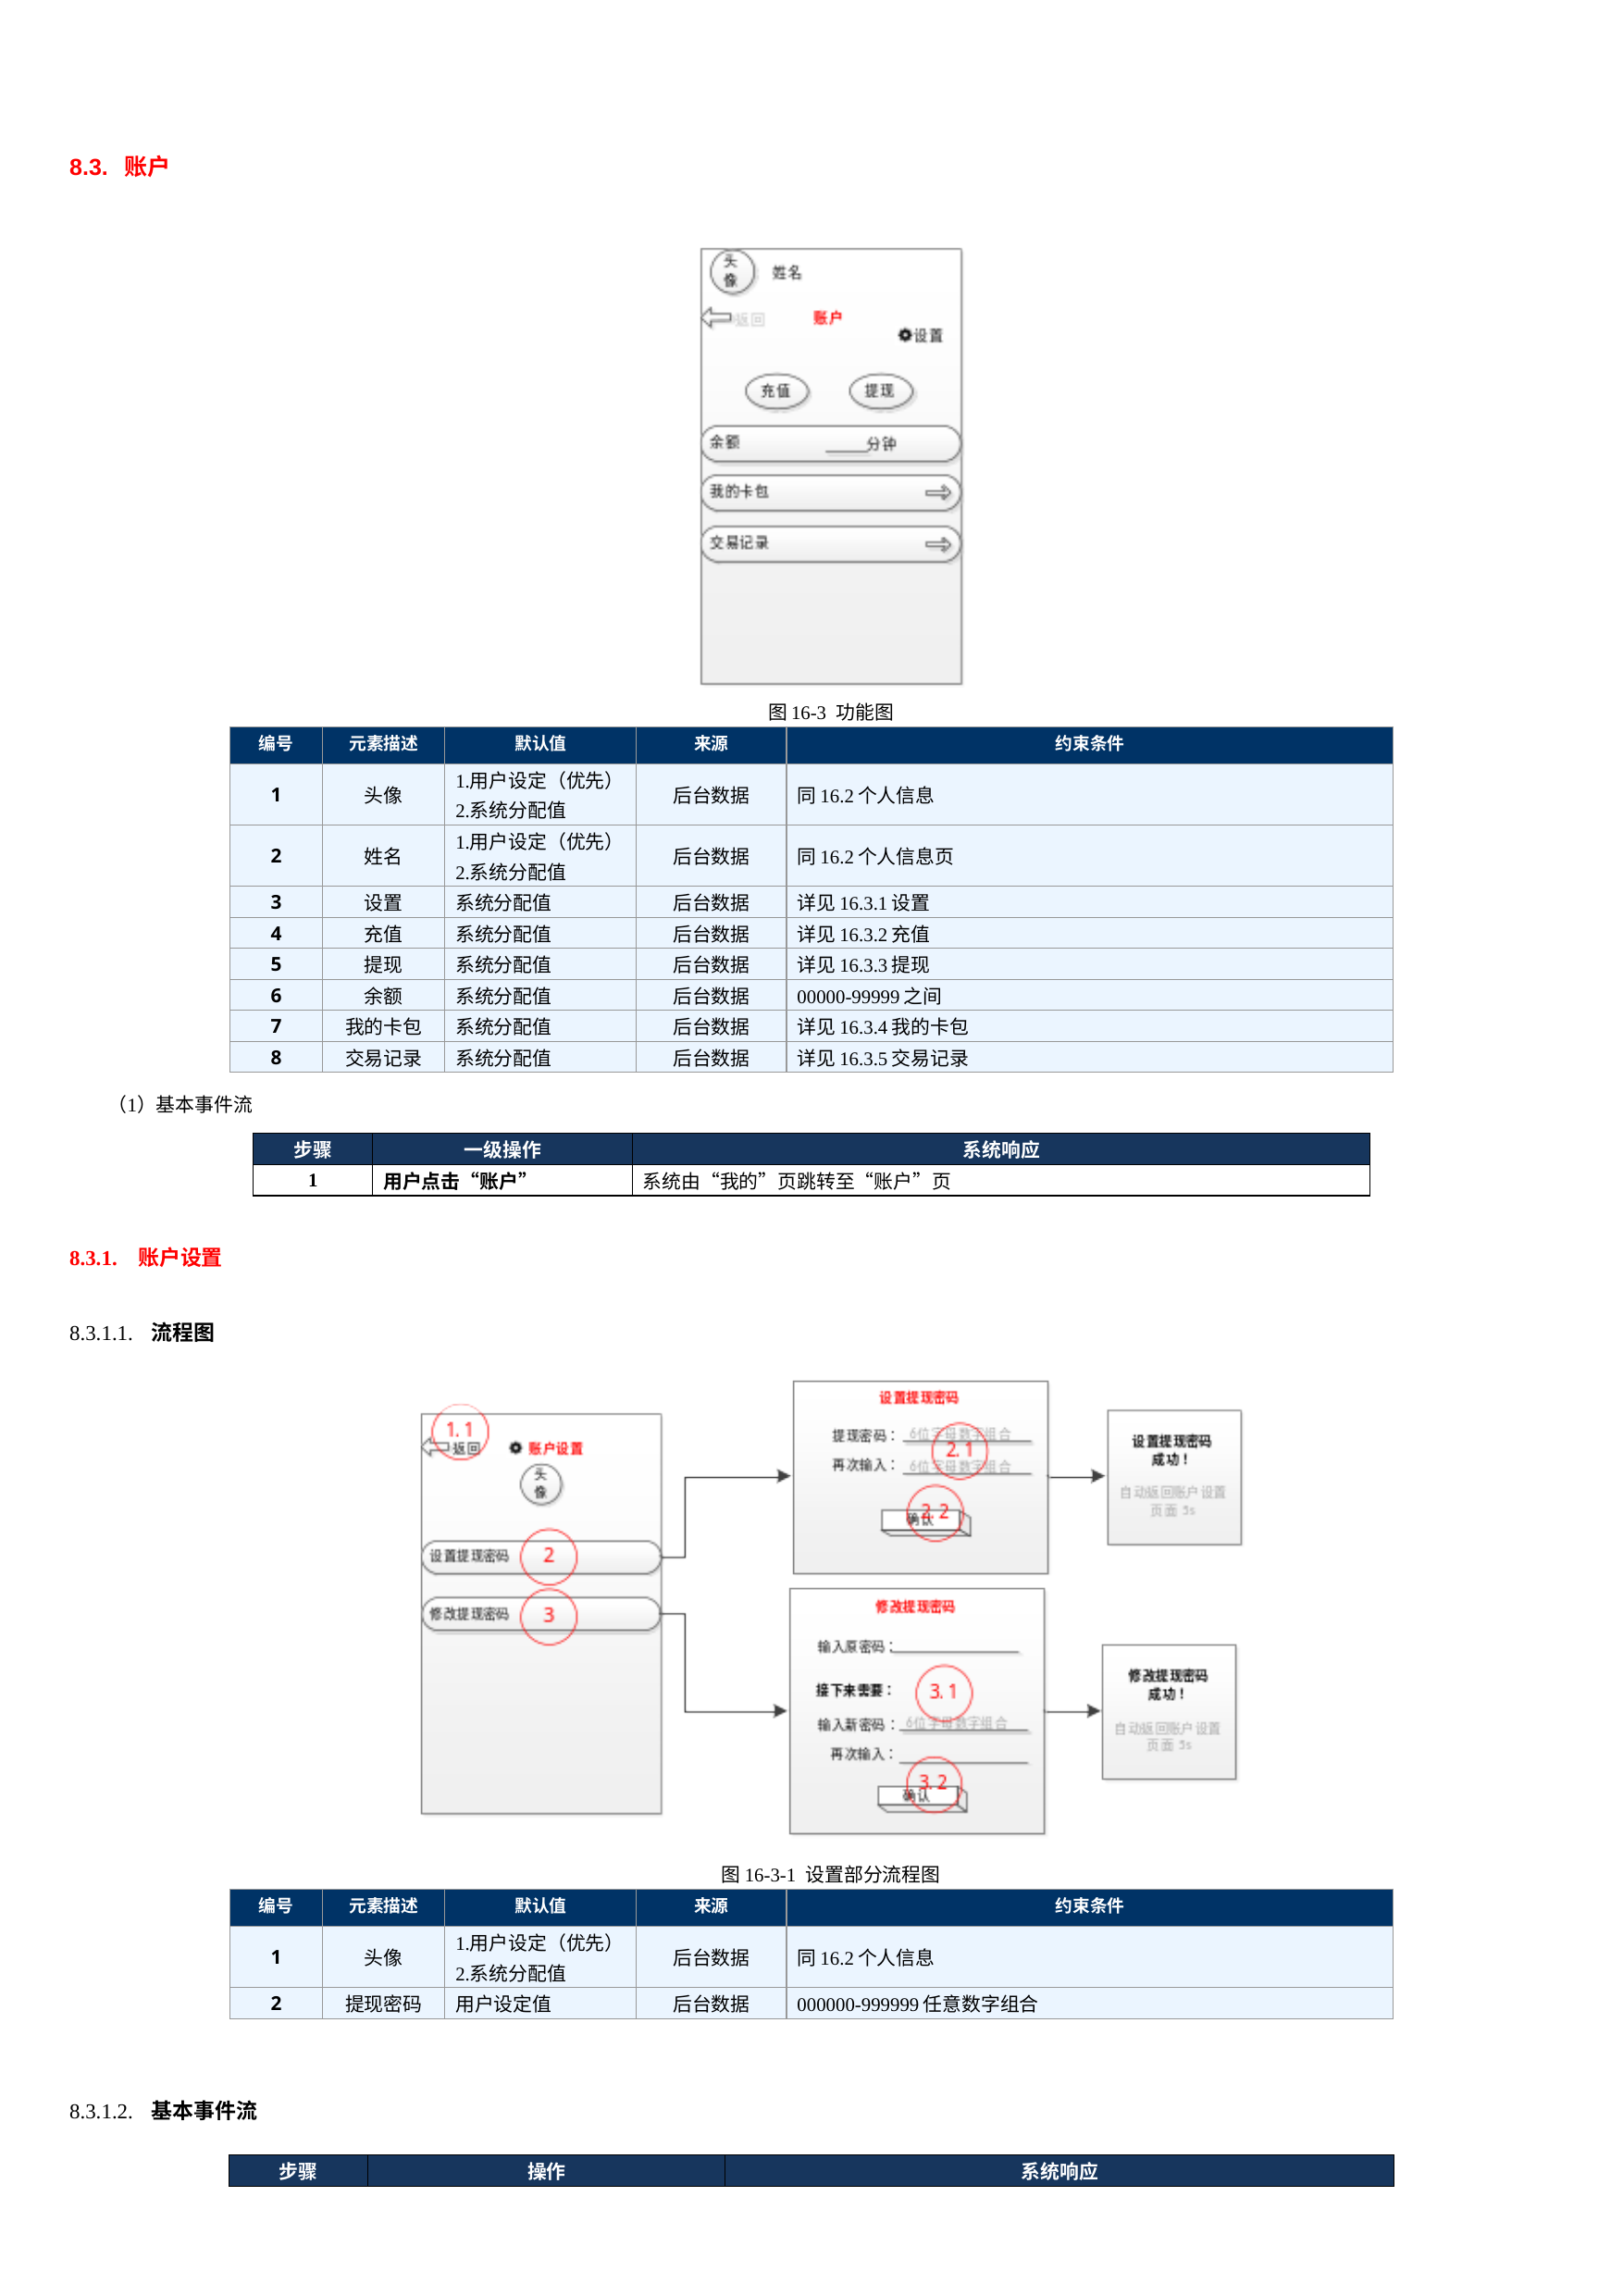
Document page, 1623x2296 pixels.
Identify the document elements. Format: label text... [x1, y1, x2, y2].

table_cell 详见16.3.3提现 [787, 949, 1393, 979]
table_cell 7 [230, 1011, 322, 1041]
table_header 来源 [637, 1890, 786, 1926]
table_cell 系统分配值 [445, 887, 636, 917]
text （1）基本事件流 [69, 1088, 1554, 1118]
text 账户设置 [69, 1226, 1554, 1286]
table_header 编号 [230, 1890, 322, 1926]
table_cell 1.用户设定（优先） 2.系统分配值 [445, 1927, 636, 1987]
table_header 一级操作 [373, 1134, 632, 1164]
table_header 系统响应 [633, 1134, 1369, 1164]
table_cell 1 [230, 1927, 322, 1987]
table_cell 同16.2个人信息 [787, 1927, 1393, 1987]
table_cell 2 [230, 825, 322, 886]
table_cell 详见16.3.5交易记录 [787, 1042, 1393, 1072]
table_cell 用户点击“账户” [373, 1165, 632, 1195]
table_cell 同16.2个人信息 [787, 764, 1393, 825]
table_cell 详见16.3.4我的卡包 [787, 1011, 1393, 1041]
text 账户 [69, 135, 1554, 195]
table_cell 详见16.3.1设置 [787, 887, 1393, 917]
table_cell 1.用户设定（优先） 2.系统分配值 [445, 825, 636, 886]
text 图16-3 功能图 [69, 696, 1554, 726]
table_header 步骤 [254, 1134, 372, 1164]
table_cell 头像 [323, 1927, 444, 1987]
table_cell 5 [230, 949, 322, 979]
table_cell 后台数据 [637, 1011, 786, 1041]
table_cell 1 [254, 1165, 372, 1195]
table_cell 头像 [323, 764, 444, 825]
table_cell 系统由“我的”页跳转至“账户”页 [633, 1165, 1369, 1195]
text 基本事件流 [69, 2079, 1554, 2140]
table_cell 同16.2个人信息页 [787, 825, 1393, 886]
table_cell 4 [230, 918, 322, 948]
table_cell 1.用户设定（优先） 2.系统分配值 [445, 764, 636, 825]
table_cell 后台数据 [637, 825, 786, 886]
table_header 系统响应 [725, 2155, 1394, 2186]
table_header 来源 [637, 727, 786, 763]
table_cell 后台数据 [637, 980, 786, 1010]
text 流程图 [69, 1302, 1554, 1362]
table_cell 后台数据 [637, 1988, 786, 2018]
table_header 元素描述 [323, 1890, 444, 1926]
table_cell 详见16.3.2充值 [787, 918, 1393, 948]
table_cell 后台数据 [637, 949, 786, 979]
table_cell 提现密码 [323, 1988, 444, 2018]
table_cell 00000-99999之间 [787, 980, 1393, 1010]
table_cell 000000-999999任意数字组合 [787, 1988, 1393, 2018]
text 图16-3-1 设置部分流程图 [69, 1858, 1554, 1889]
table_header 默认值 [445, 1890, 636, 1926]
table_cell 系统分配值 [445, 1011, 636, 1041]
table_cell 2 [230, 1988, 322, 2018]
table_cell 提现 [323, 949, 444, 979]
table_header 默认值 [445, 727, 636, 763]
table_cell 我的卡包 [323, 1011, 444, 1041]
table_cell 设置 [323, 887, 444, 917]
table_header 约束条件 [787, 1890, 1393, 1926]
table_cell 系统分配值 [445, 949, 636, 979]
table_cell 8 [230, 1042, 322, 1072]
table_header 操作 [368, 2155, 725, 2186]
table_cell 1 [230, 764, 322, 825]
table_cell 后台数据 [637, 1042, 786, 1072]
table_cell 3 [230, 887, 322, 917]
table_cell 充值 [323, 918, 444, 948]
table_cell 交易记录 [323, 1042, 444, 1072]
table_header 约束条件 [787, 727, 1393, 763]
table_header 步骤 [229, 2155, 367, 2186]
table_header 元素描述 [323, 727, 444, 763]
table_cell 姓名 [323, 825, 444, 886]
table_cell 后台数据 [637, 1927, 786, 1987]
table_cell 后台数据 [637, 887, 786, 917]
table_cell 余额 [323, 980, 444, 1010]
table_cell 用户设定值 [445, 1988, 636, 2018]
table_cell 6 [230, 980, 322, 1010]
table_cell 系统分配值 [445, 918, 636, 948]
table_cell 后台数据 [637, 764, 786, 825]
table_cell 系统分配值 [445, 1042, 636, 1072]
table_cell 系统分配值 [445, 980, 636, 1010]
table_cell 后台数据 [637, 918, 786, 948]
table_header 编号 [230, 727, 322, 763]
